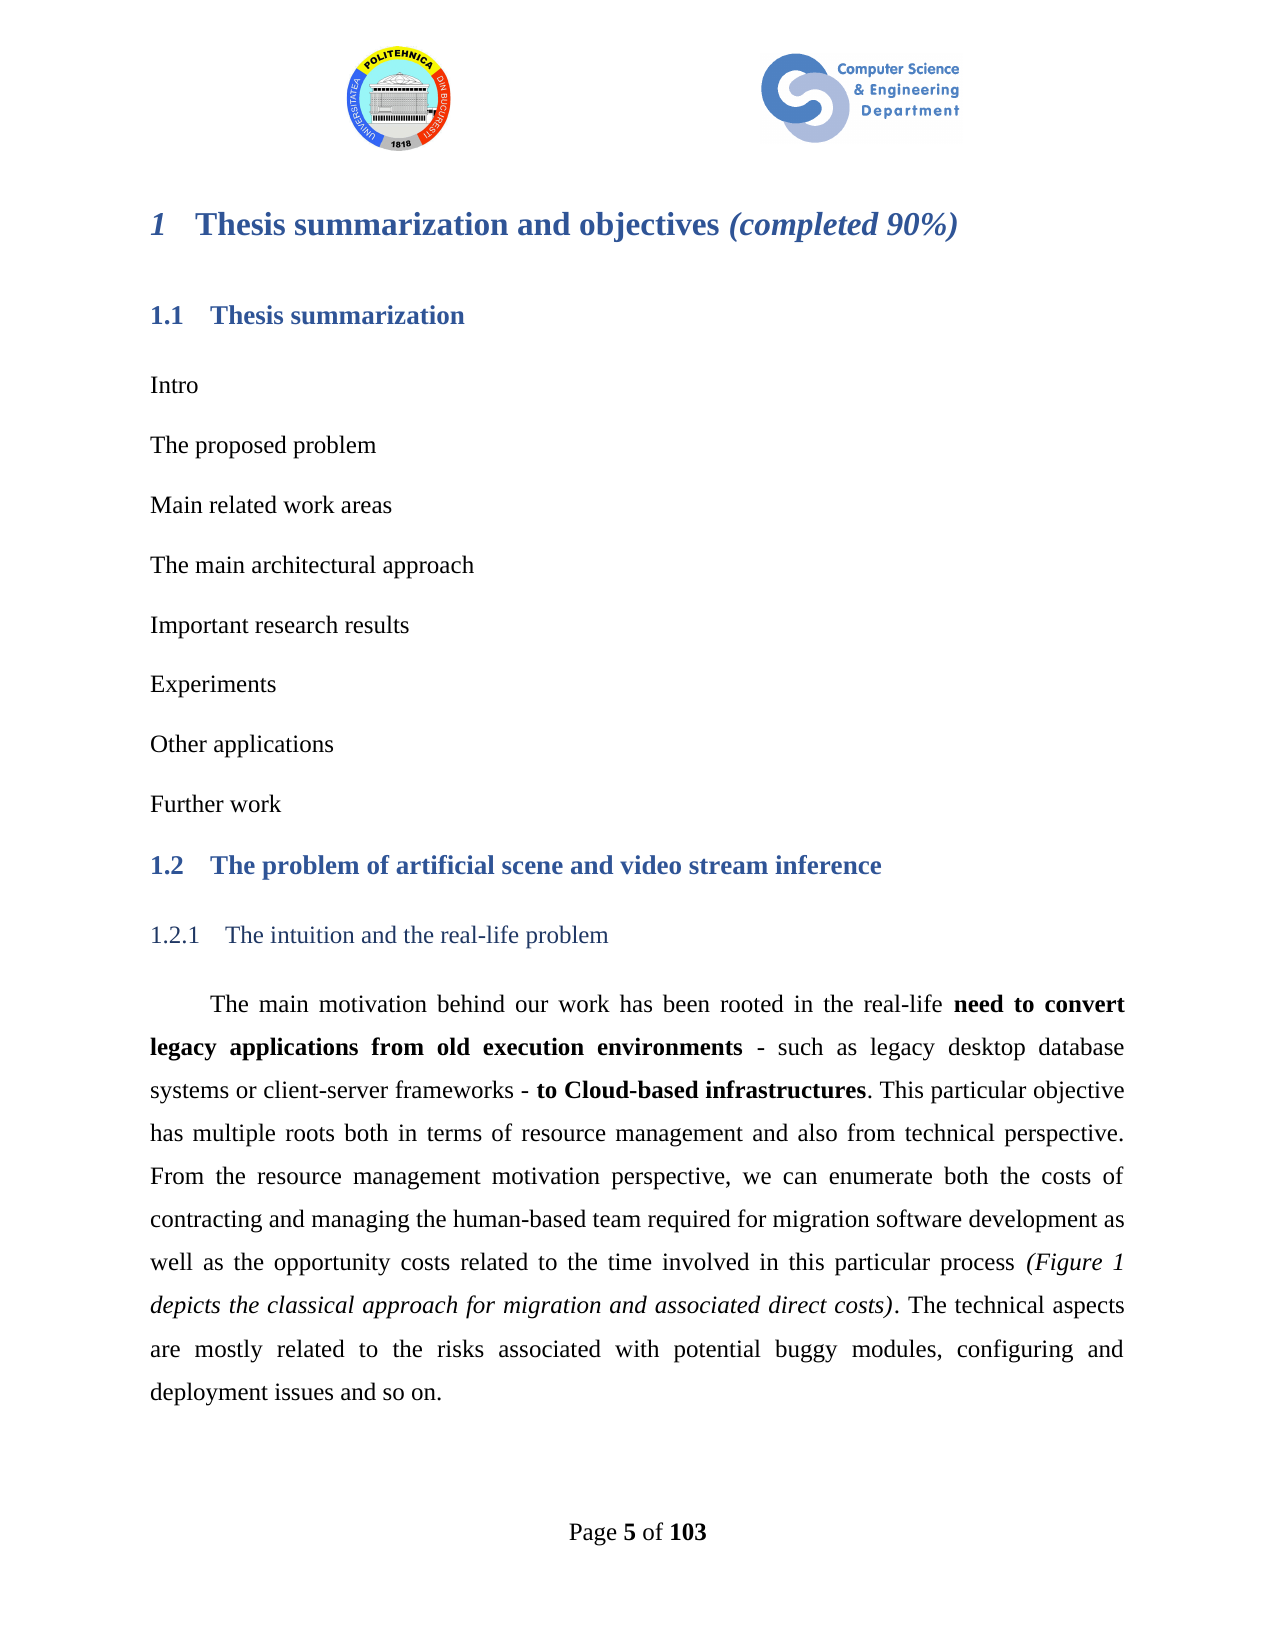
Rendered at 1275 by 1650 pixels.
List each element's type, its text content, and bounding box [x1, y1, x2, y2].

subtitle Thesis summarization [150, 299, 1125, 330]
subtitle The problem of artificial scene and video stream inference [150, 849, 1125, 880]
text The main motivation behind our work has been rooted in the real-life need to convert legacy applications from old execution environments - such as legacy desktop database systems or client-server frameworks - to Cloud-based infrastructures. This particular objective has multiple roots both in terms of resource management and also from technical perspective. From the resource management motivation perspective, we can enumerate both the costs of contracting and managing the human-based team required for migration software development as well as the opportunity costs related to the time involved in this particular process (Figure 1 depicts the classical approach for migration and associated direct costs). The technical aspects are mostly related to the risks associated with potential buggy modules, configuring and deployment issues and so on. [150, 989, 1125, 1406]
subtitle Thesis summarization and objectives (completed 90%) [150, 204, 1125, 242]
text Main related work areas [150, 490, 1125, 519]
subtitle The intuition and the real-life problem [150, 921, 1125, 949]
picture [760, 53, 963, 144]
text Other applications [150, 729, 1125, 758]
text The proposed problem [150, 430, 1125, 459]
text The main architectural approach [150, 550, 1125, 579]
text Experiments [150, 669, 1125, 698]
text Further work [150, 789, 1125, 818]
text Intro [150, 371, 1125, 399]
picture [346, 46, 451, 151]
text Important research results [150, 610, 1125, 638]
